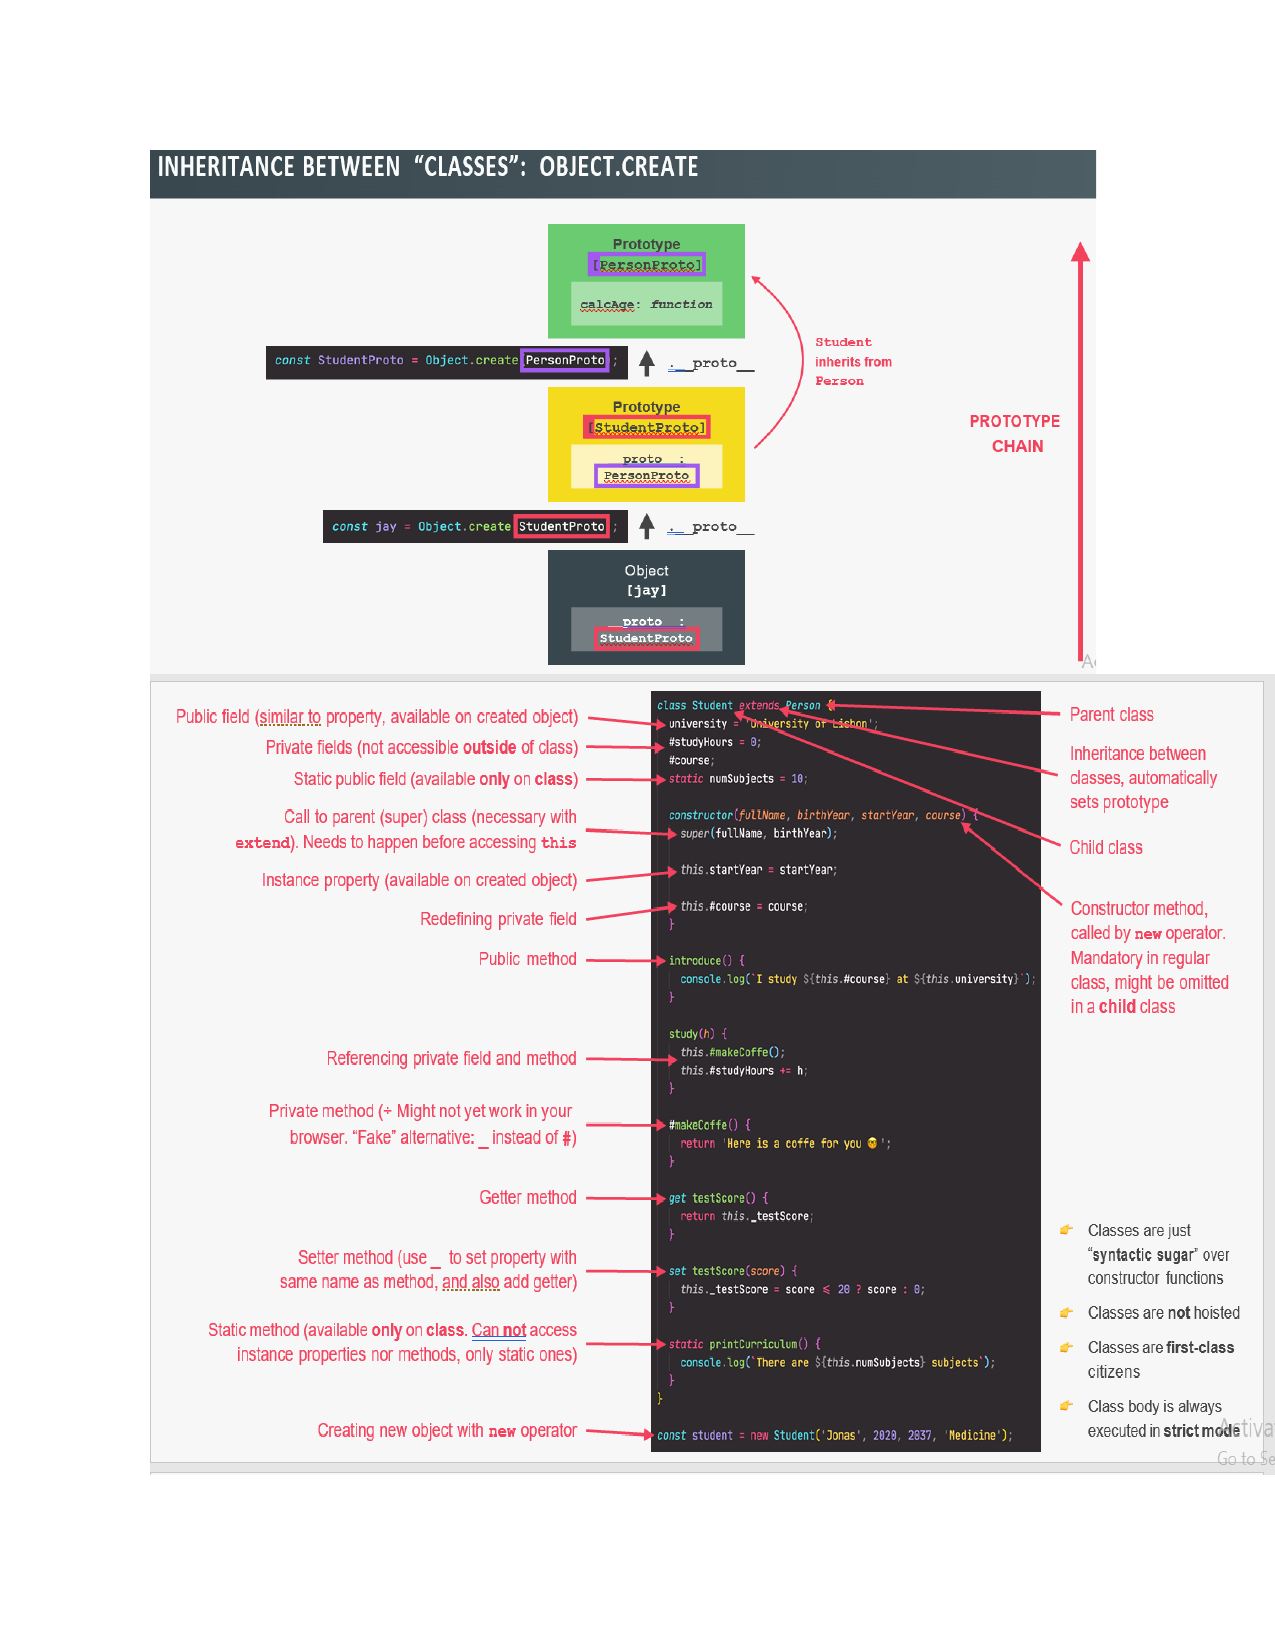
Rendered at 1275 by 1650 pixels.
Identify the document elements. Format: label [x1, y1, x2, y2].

picture [150, 150, 1275, 1475]
